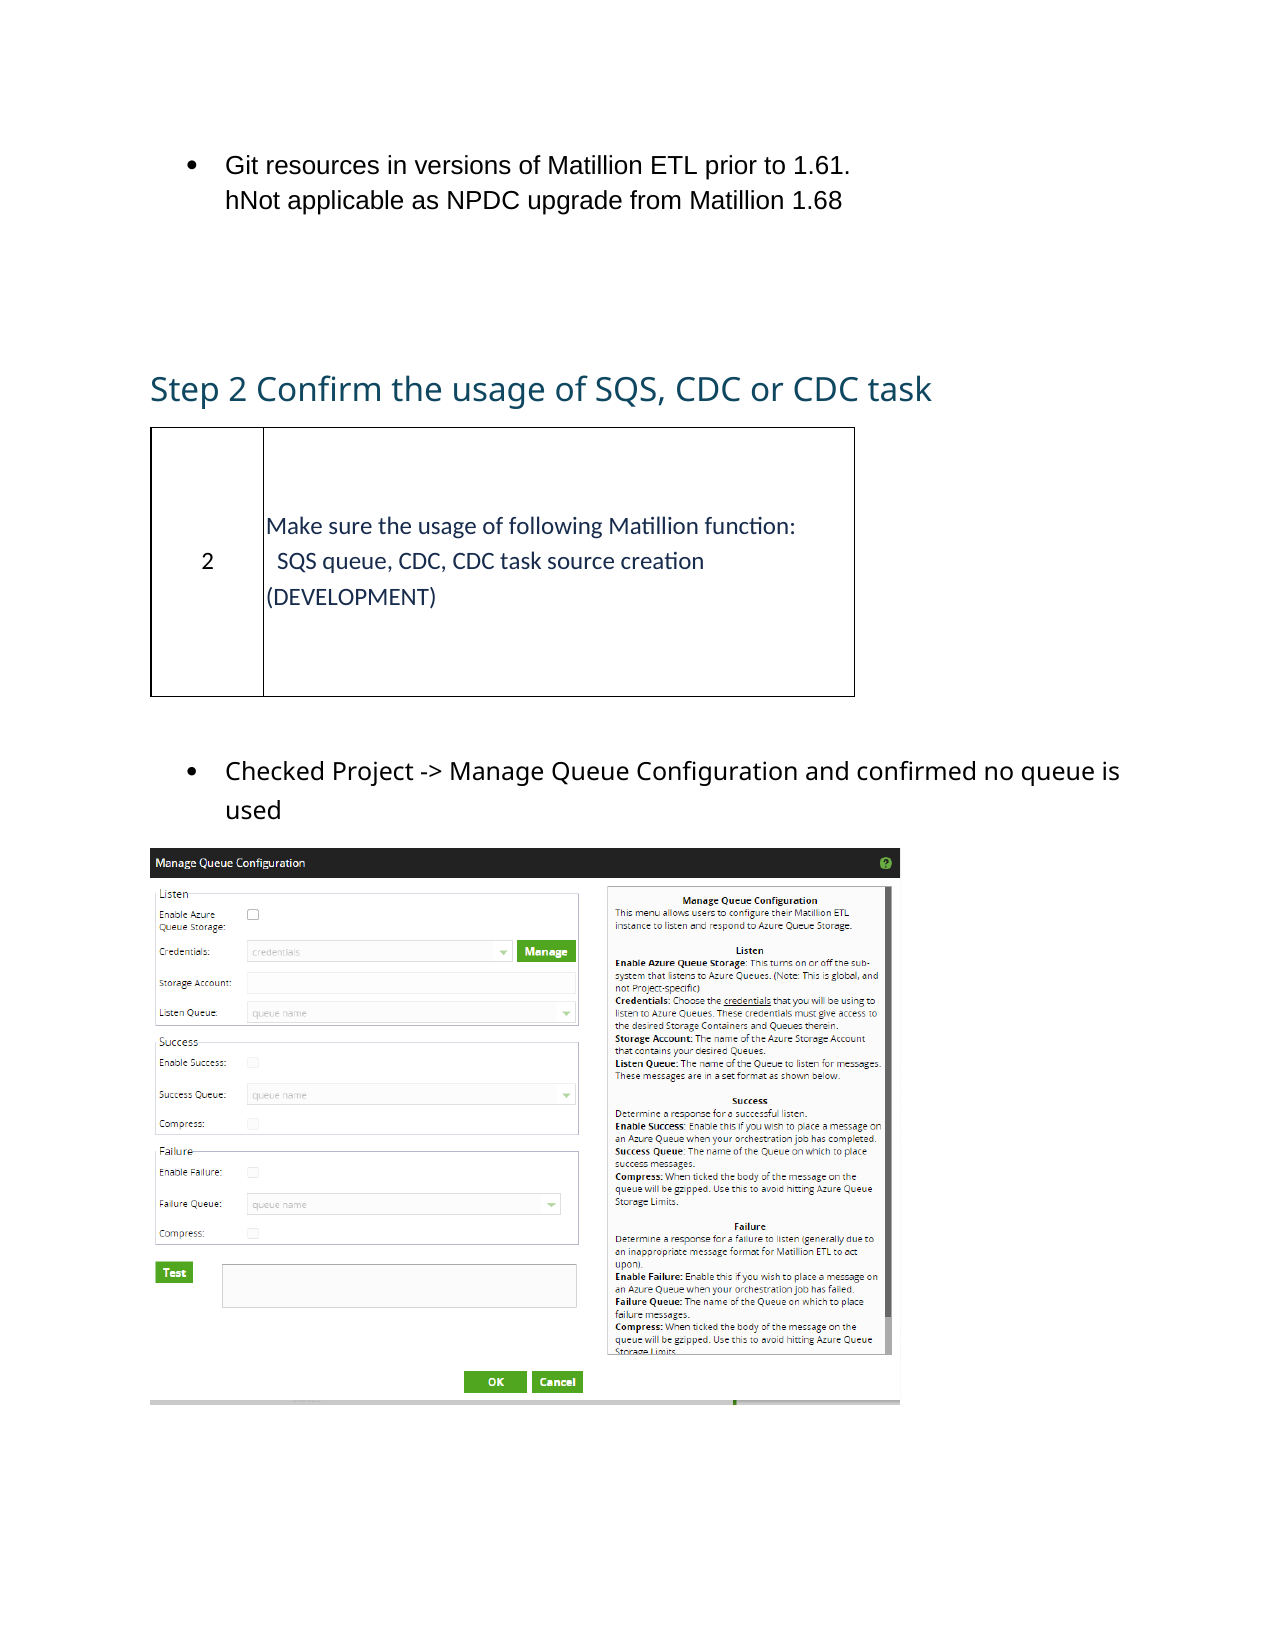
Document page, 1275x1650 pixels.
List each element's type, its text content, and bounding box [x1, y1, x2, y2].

subtitle Step 2 Confirm the usage of SQS, CDC or CDC task [150, 366, 1125, 412]
table_header Make sure the usage of following Matillion function: SQS queue, CDC, CDC task source creation (DEVELOPMENT) [264, 428, 854, 696]
picture [150, 848, 901, 1405]
table_header 2 [152, 428, 263, 696]
list Git resources in versions of Matillion ETL prior to 1.61. [187, 150, 1125, 180]
text hNot applicable as NPDC upgrade from Matillion 1.68 [150, 185, 1125, 215]
list Checked Project -> Manage Queue Configuration and confirmed no queue is used [187, 753, 1125, 827]
